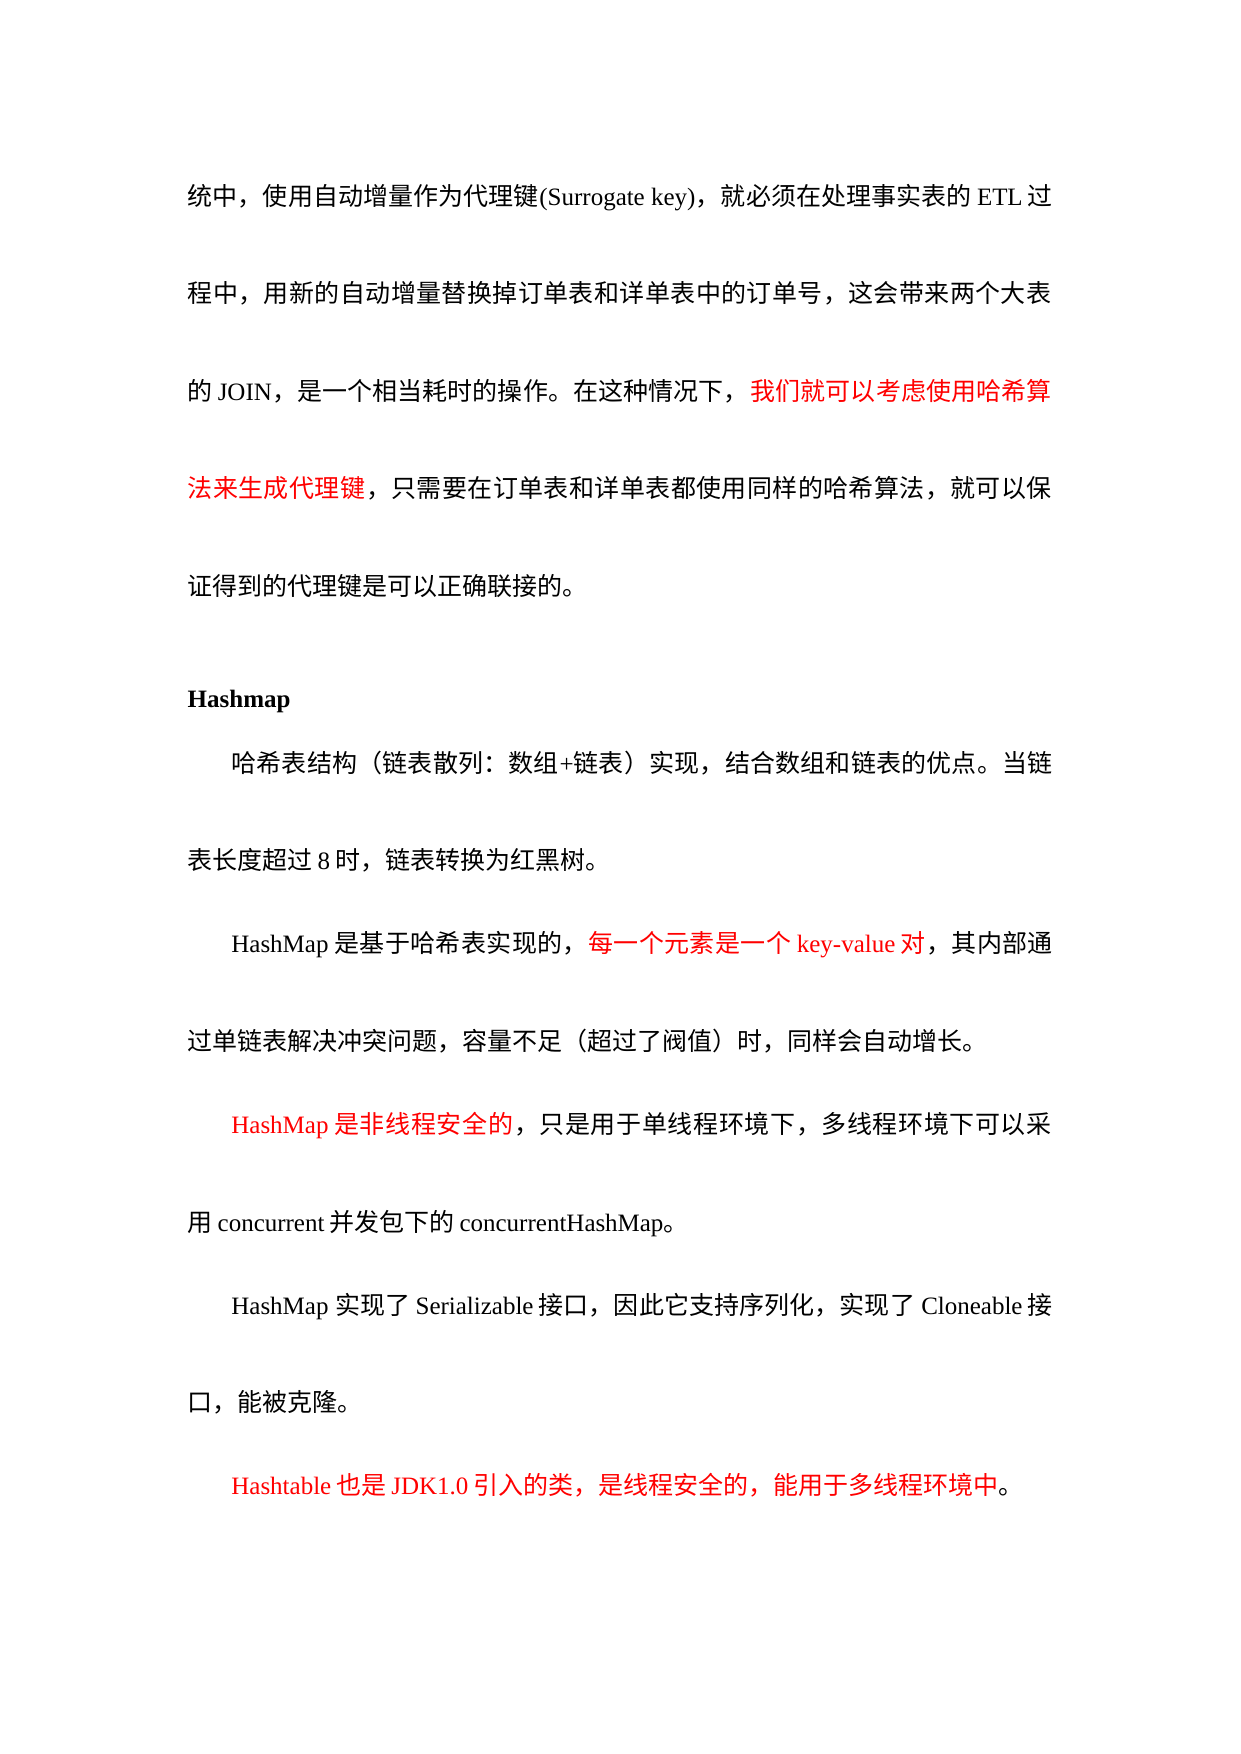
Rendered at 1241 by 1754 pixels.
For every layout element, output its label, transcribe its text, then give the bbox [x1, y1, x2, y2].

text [187, 162, 1053, 617]
text HashMap是基于哈希表实现的，每一个元素是一个key-value对，其内部通过单链表解决冲突问题，容量不足（超过了阀值）时，同样会自动增长。 [187, 909, 1053, 1072]
text HashMap 实现了Serializable接口，因此它支持序列化，实现了Cloneable接口，能被克隆。 [187, 1271, 1053, 1433]
text Hashtable也是JDK1.0引入的类，是线程安全的，能用于多线程环境中。 [187, 1451, 1053, 1516]
text HashMap是非线程安全的，只是用于单线程环境下，多线程环境下可以采用concurrent并发包下的concurrentHashMap。 [187, 1090, 1053, 1253]
text 哈希表结构（链表散列：数组+链表）实现，结合数组和链表的优点。当链表长度超过8时，链表转换为红黑树。 [187, 729, 1053, 891]
subtitle Hashmap [187, 682, 1053, 714]
